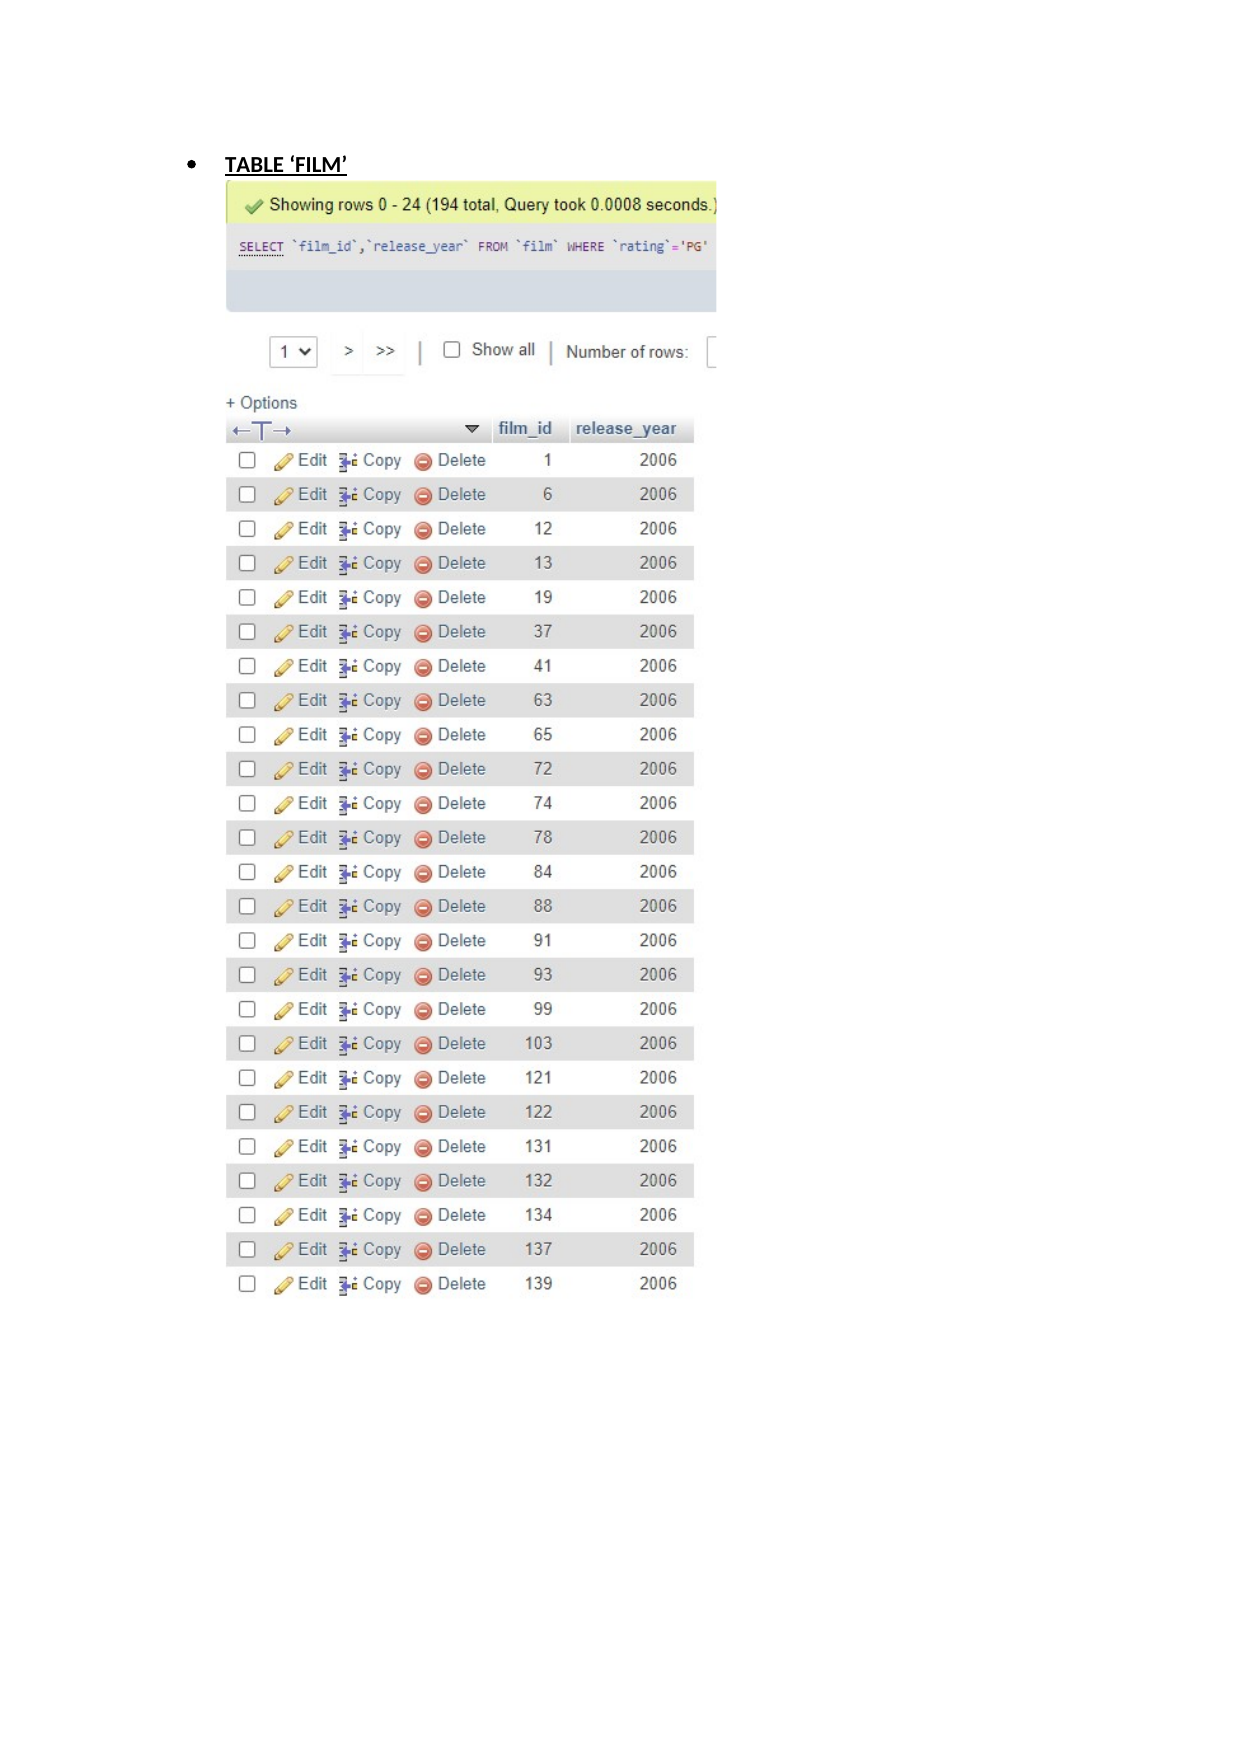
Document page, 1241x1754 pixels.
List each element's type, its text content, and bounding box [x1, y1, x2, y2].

picture [225, 180, 717, 1301]
list TABLE ‘FILM’ [187, 150, 1090, 178]
